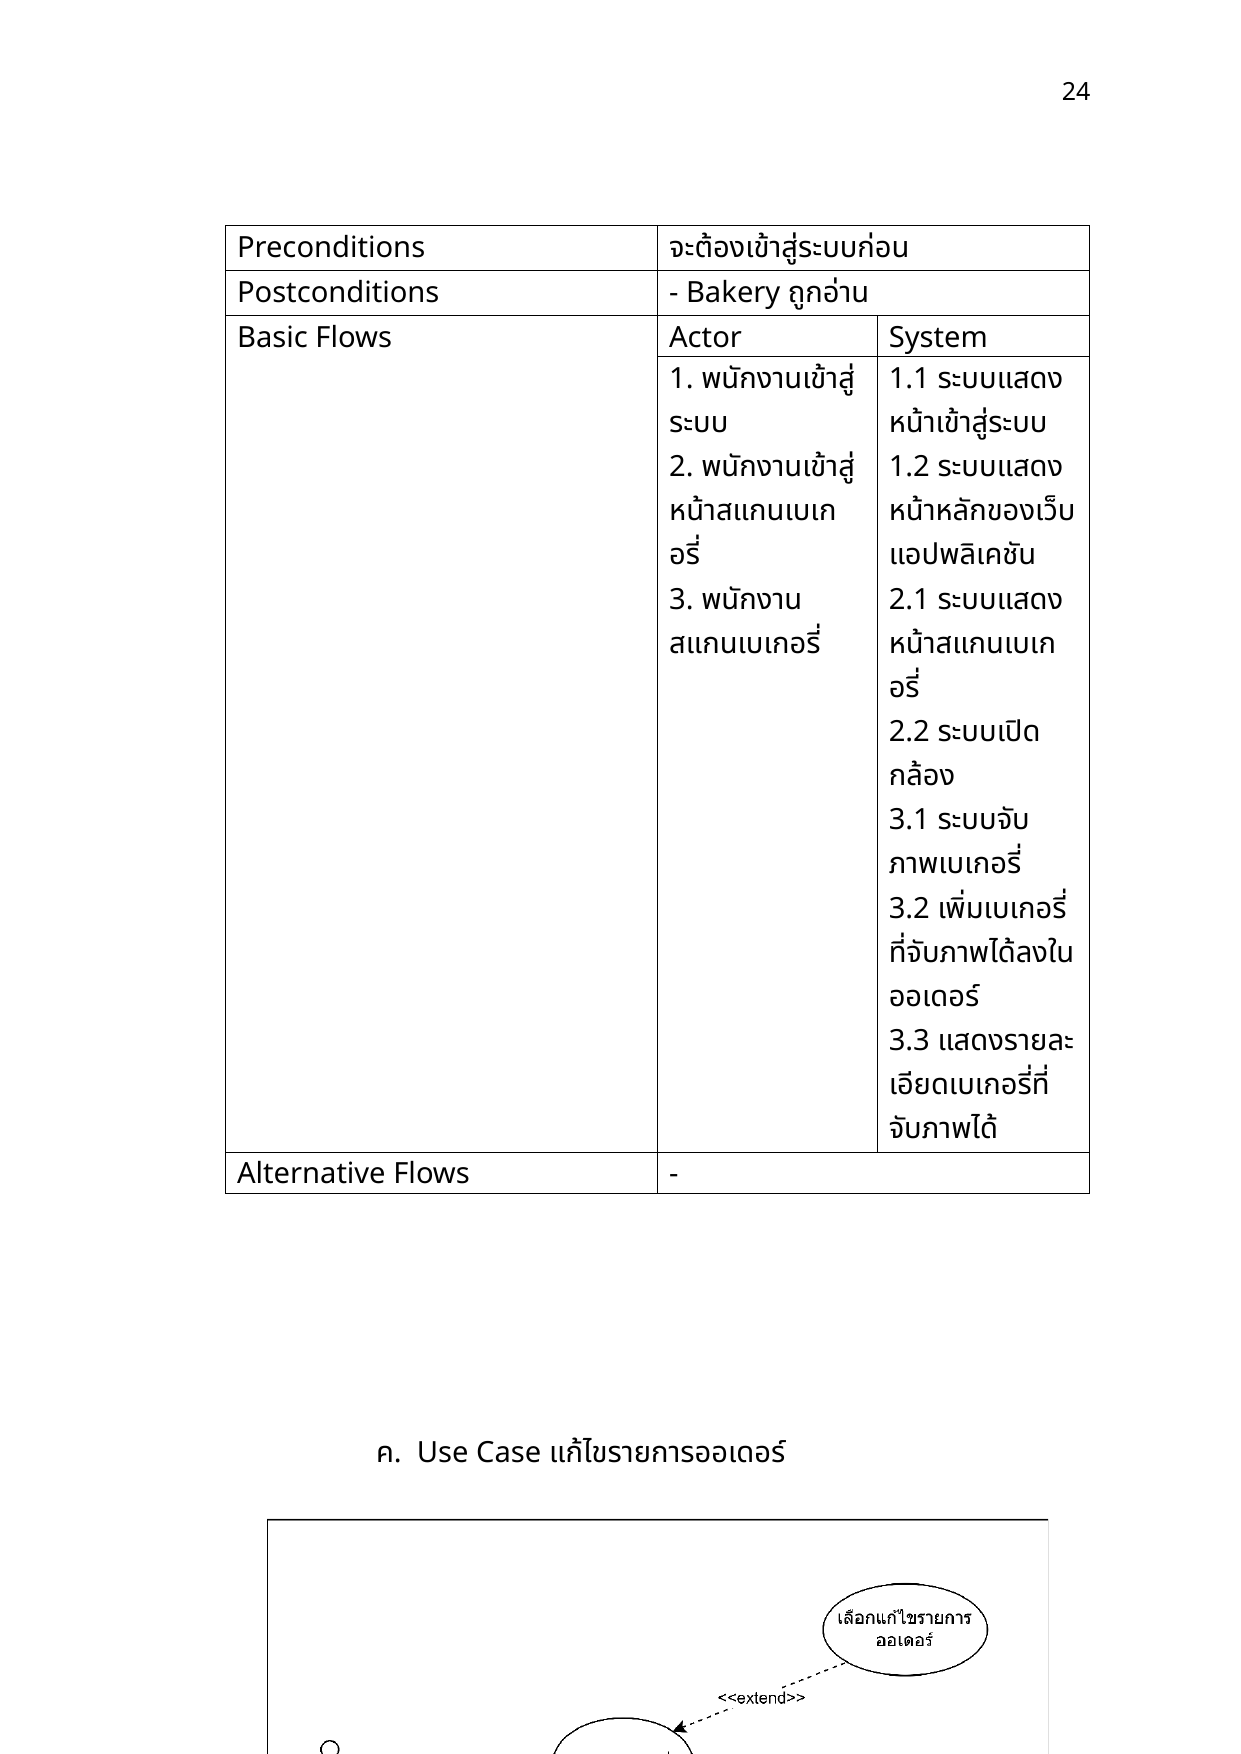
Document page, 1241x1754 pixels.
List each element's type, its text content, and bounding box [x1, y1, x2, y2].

table_cell 1.1 ระบบแสดงหน้าเข้าสู่ระบบ 1.2 ระบบแสดงหน้าหลักของเว็บแอปพลิเคชัน 2.1 ระบบแสดงหน้าสแกนเบเกอรี่ 2.2 ระบบเปิดกล้อง 3.1 ระบบจับภาพเบเกอรี่ 3.2 เพิ่มเบเกอรี่ที่จับภาพได้ลงในออเดอร์ 3.3 แสดงรายละเอียดเบเกอรี่ที่จับภาพได้ [878, 357, 1089, 1152]
table_cell System [878, 316, 1089, 356]
table_cell - [658, 1153, 1089, 1192]
table_cell Preconditions [226, 226, 657, 270]
table_cell จะต้องเข้าสู่ระบบก่อน [658, 226, 1089, 270]
table_cell Postconditions [226, 271, 657, 315]
table_cell Alternative Flows [226, 1153, 657, 1192]
table_cell - Bakery ถูกอ่าน [658, 271, 1089, 315]
table_cell Basic Flows [226, 316, 657, 1152]
table_cell Actor [658, 316, 877, 356]
table_cell 1. พนักงานเข้าสู่ระบบ 2. พนักงานเข้าสู่หน้าสแกนเบเกอรี่ 3. พนักงานสแกนเบเกอรี่ [658, 357, 877, 1152]
text ค. Use Case แก้ไขรายการออเดอร์ [225, 1431, 1090, 1476]
picture [267, 1518, 1049, 1754]
